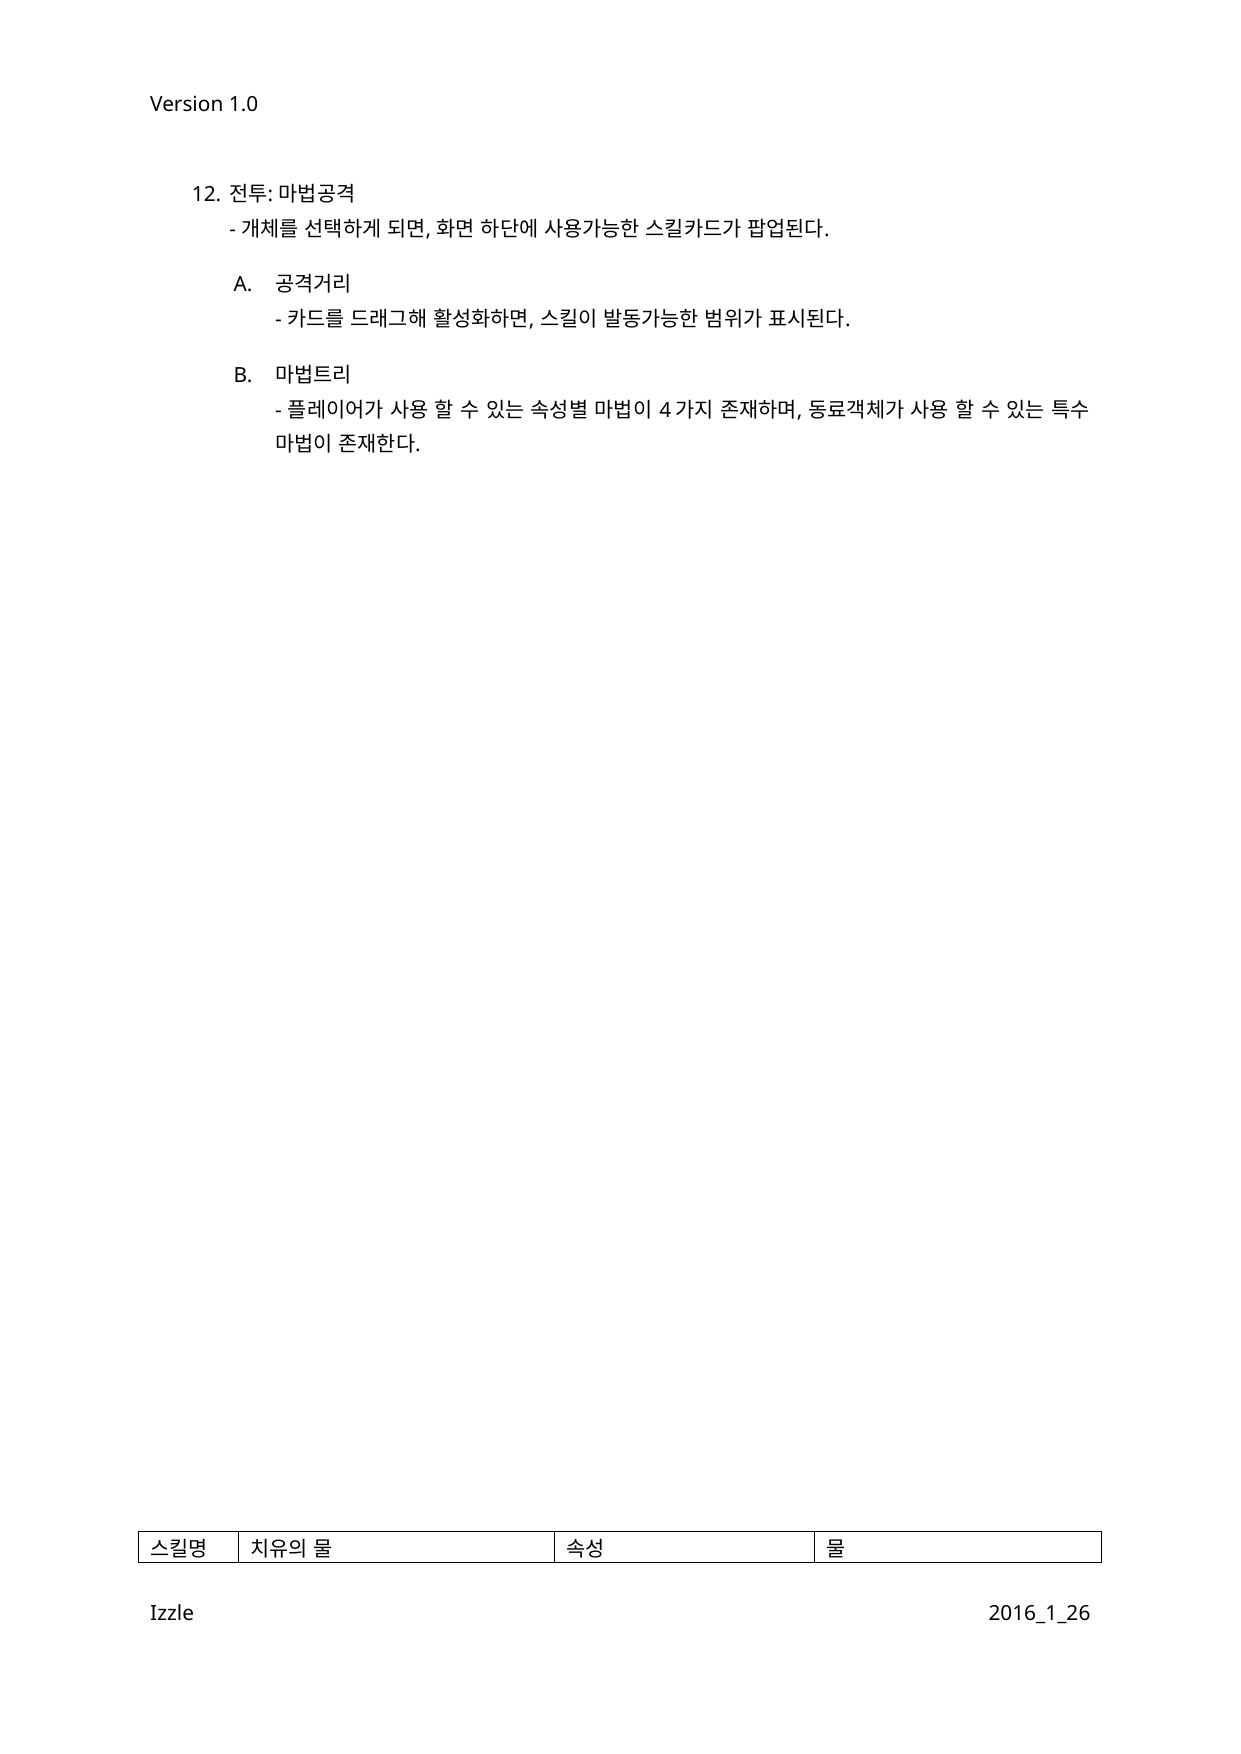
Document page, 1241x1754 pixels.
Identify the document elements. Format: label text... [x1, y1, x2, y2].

table_header 물 [815, 1532, 1101, 1562]
table_header 속성 [555, 1532, 814, 1562]
list 공격거리 - 카드를 드래그해 활성화하면, 스킬이 발동가능한 범위가 표시된다. [233, 268, 1090, 333]
table_header 스킬명 [139, 1532, 238, 1562]
table_header 치유의 물 [239, 1532, 554, 1562]
list 전투: 마법공격 - 개체를 선택하게 되면, 화면 하단에 사용가능한 스킬카드가 팝업된다. [192, 177, 1090, 242]
list 마법트리 - 플레이어가 사용 할 수 있는 속성별 마법이 4가지 존재하며, 동료객체가 사용 할 수 있는 특수 마법이 존재한다. [233, 358, 1090, 491]
